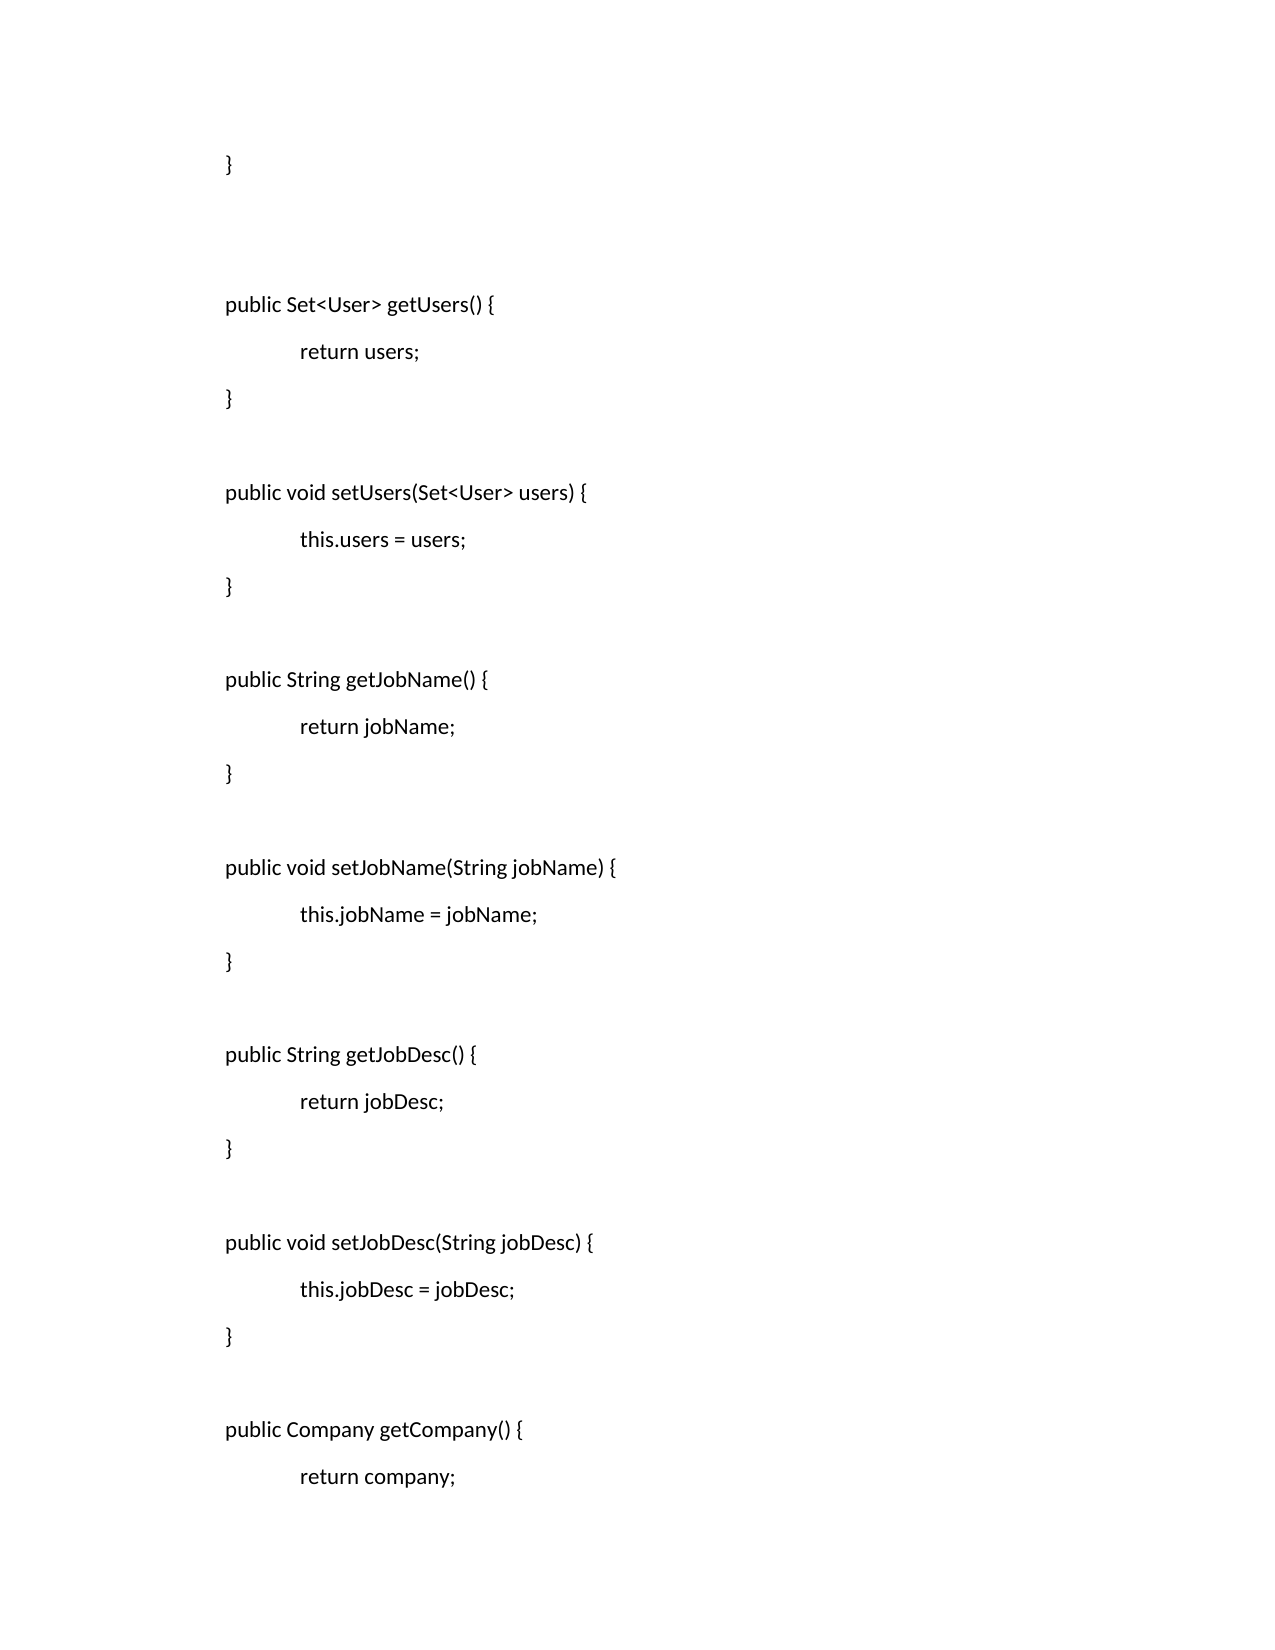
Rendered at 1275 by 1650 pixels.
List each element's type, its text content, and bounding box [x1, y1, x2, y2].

text public void setUsers(Set<User> users) { [150, 478, 1125, 506]
text return company; [150, 1462, 1125, 1491]
text } [150, 150, 1125, 178]
text } [150, 759, 1125, 787]
text public String getJobName() { [150, 666, 1125, 694]
text this.jobName = jobName; [150, 900, 1125, 928]
text } [150, 384, 1125, 412]
text public Set<User> getUsers() { [150, 291, 1125, 319]
text } [150, 1322, 1125, 1350]
text } [150, 1134, 1125, 1162]
text public void setJobDesc(String jobDesc) { [150, 1228, 1125, 1256]
text public String getJobDesc() { [150, 1041, 1125, 1069]
text } [150, 572, 1125, 600]
text return jobDesc; [150, 1087, 1125, 1116]
text public Company getCompany() { [150, 1416, 1125, 1444]
text this.users = users; [150, 525, 1125, 553]
text this.jobDesc = jobDesc; [150, 1275, 1125, 1303]
text return users; [150, 337, 1125, 366]
text } [150, 947, 1125, 975]
text public void setJobName(String jobName) { [150, 853, 1125, 881]
text return jobName; [150, 712, 1125, 741]
